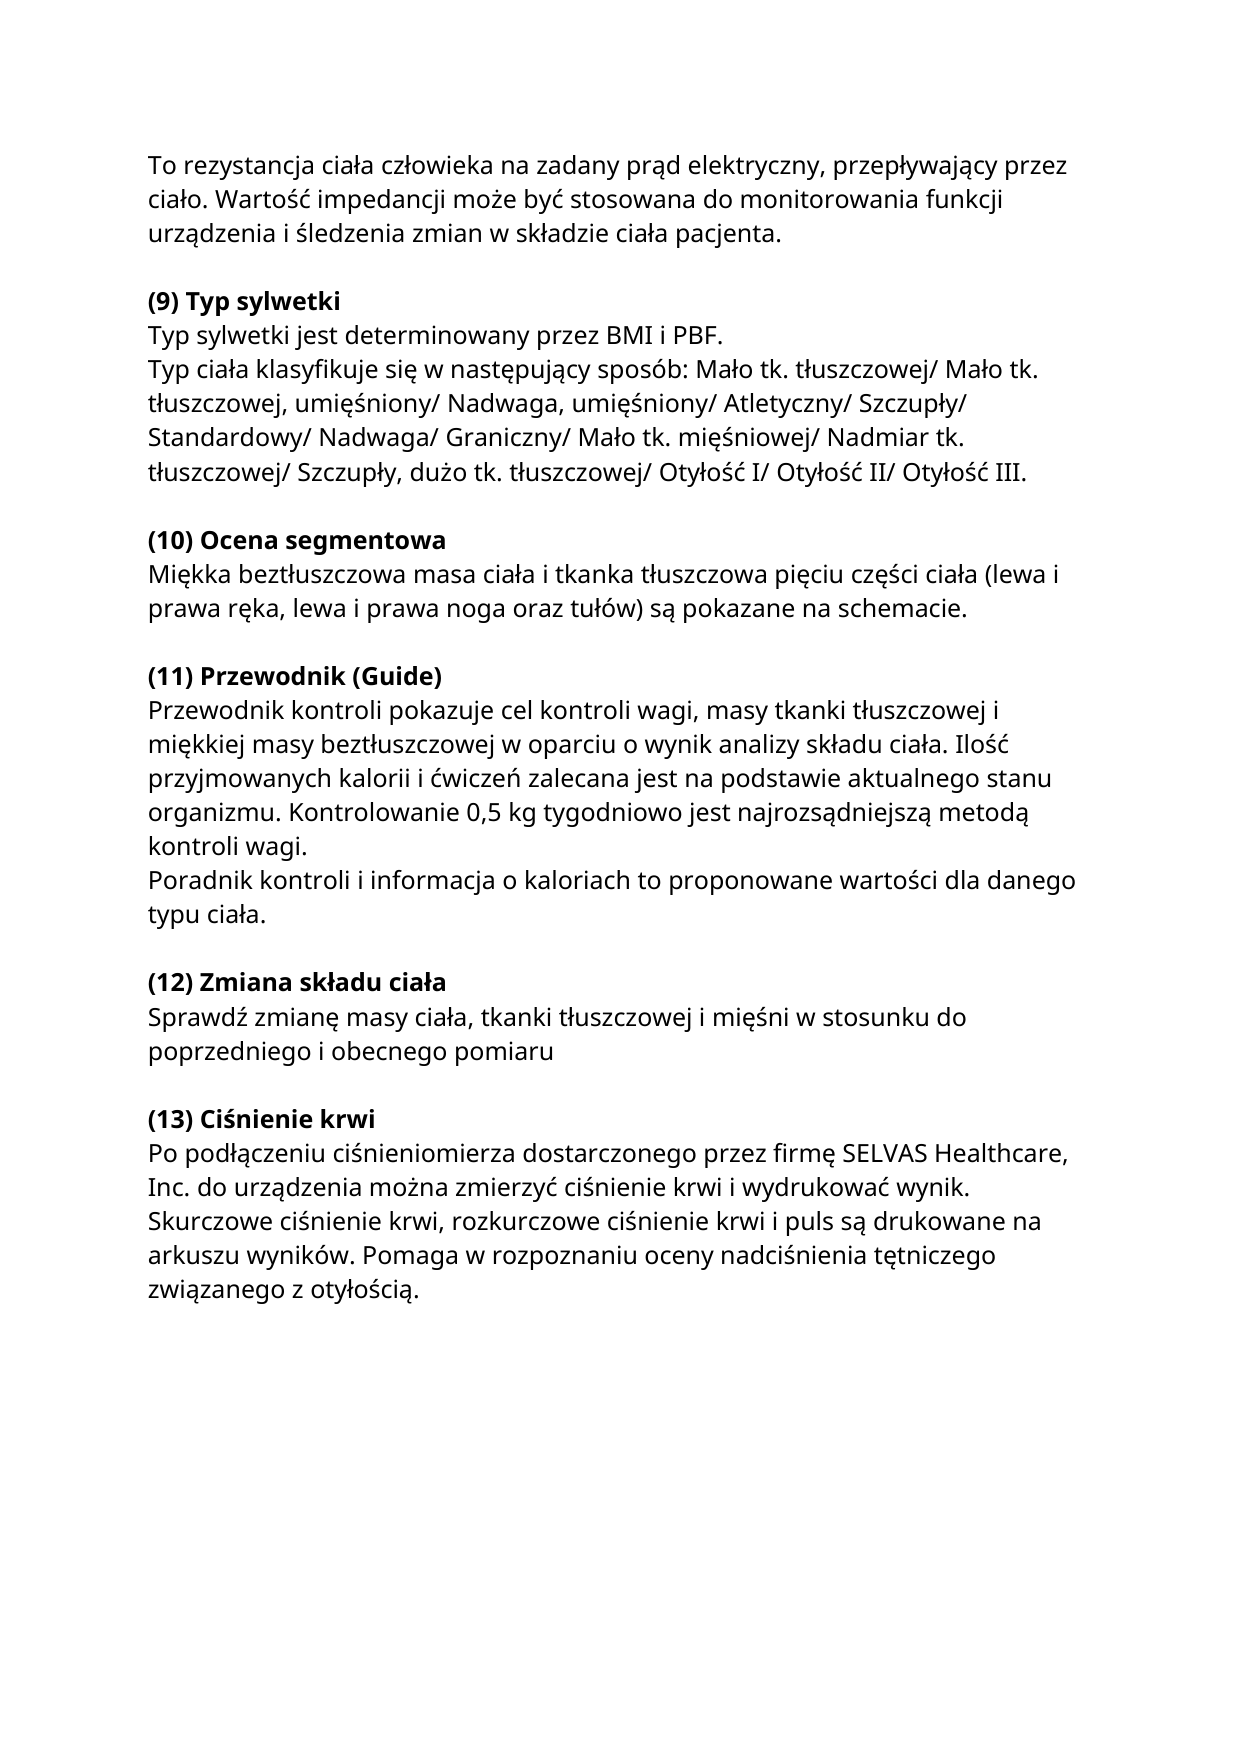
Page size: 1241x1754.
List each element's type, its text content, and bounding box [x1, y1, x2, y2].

text Po podłączeniu ciśnieniomierza dostarczonego przez firmę SELVAS Healthcare, Inc. do urządzenia można zmierzyć ciśnienie krwi i wydrukować wynik. Skurczowe ciśnienie krwi, rozkurczowe ciśnienie krwi i puls są drukowane na arkuszu wyników. Pomaga w rozpoznaniu oceny nadciśnienia tętniczego związanego z otyłością. [148, 1135, 1093, 1306]
text (11) Przewodnik (Guide) [148, 658, 1093, 693]
text (9) Typ sylwetki [148, 284, 1093, 318]
text (12) Zmiana składu ciała [148, 965, 1093, 999]
text Typ sylwetki jest determinowany przez BMI i PBF. [148, 318, 1093, 352]
text Przewodnik kontroli pokazuje cel kontroli wagi, masy tkanki tłuszczowej i miękkiej masy beztłuszczowej w oparciu o wynik analizy składu ciała. Ilość przyjmowanych kalorii i ćwiczeń zalecana jest na podstawie aktualnego stanu organizmu. Kontrolowanie 0,5 kg tygodniowo jest najrozsądniejszą metodą kontroli wagi. [148, 693, 1093, 863]
text To rezystancja ciała człowieka na zadany prąd elektryczny, przepływający przez ciało. Wartość impedancji może być stosowana do monitorowania funkcji urządzenia i śledzenia zmian w składzie ciała pacjenta. [148, 148, 1093, 250]
text Sprawdź zmianę masy ciała, tkanki tłuszczowej i mięśni w stosunku do poprzedniego i obecnego pomiaru [148, 999, 1093, 1067]
text Miękka beztłuszczowa masa ciała i tkanka tłuszczowa pięciu części ciała (lewa i prawa ręka, lewa i prawa noga oraz tułów) są pokazane na schemacie. [148, 556, 1093, 624]
text Poradnik kontroli i informacja o kaloriach to proponowane wartości dla danego typu ciała. [148, 863, 1093, 931]
text (10) Ocena segmentowa [148, 522, 1093, 556]
text Typ ciała klasyfikuje się w następujący sposób: Mało tk. tłuszczowej/ Mało tk. tłuszczowej, umięśniony/ Nadwaga, umięśniony/ Atletyczny/ Szczupły/ Standardowy/ Nadwaga/ Graniczny/ Mało tk. mięśniowej/ Nadmiar tk. tłuszczowej/ Szczupły, dużo tk. tłuszczowej/ Otyłość I/ Otyłość II/ Otyłość III. [148, 352, 1093, 488]
text (13) Ciśnienie krwi [148, 1101, 1093, 1135]
